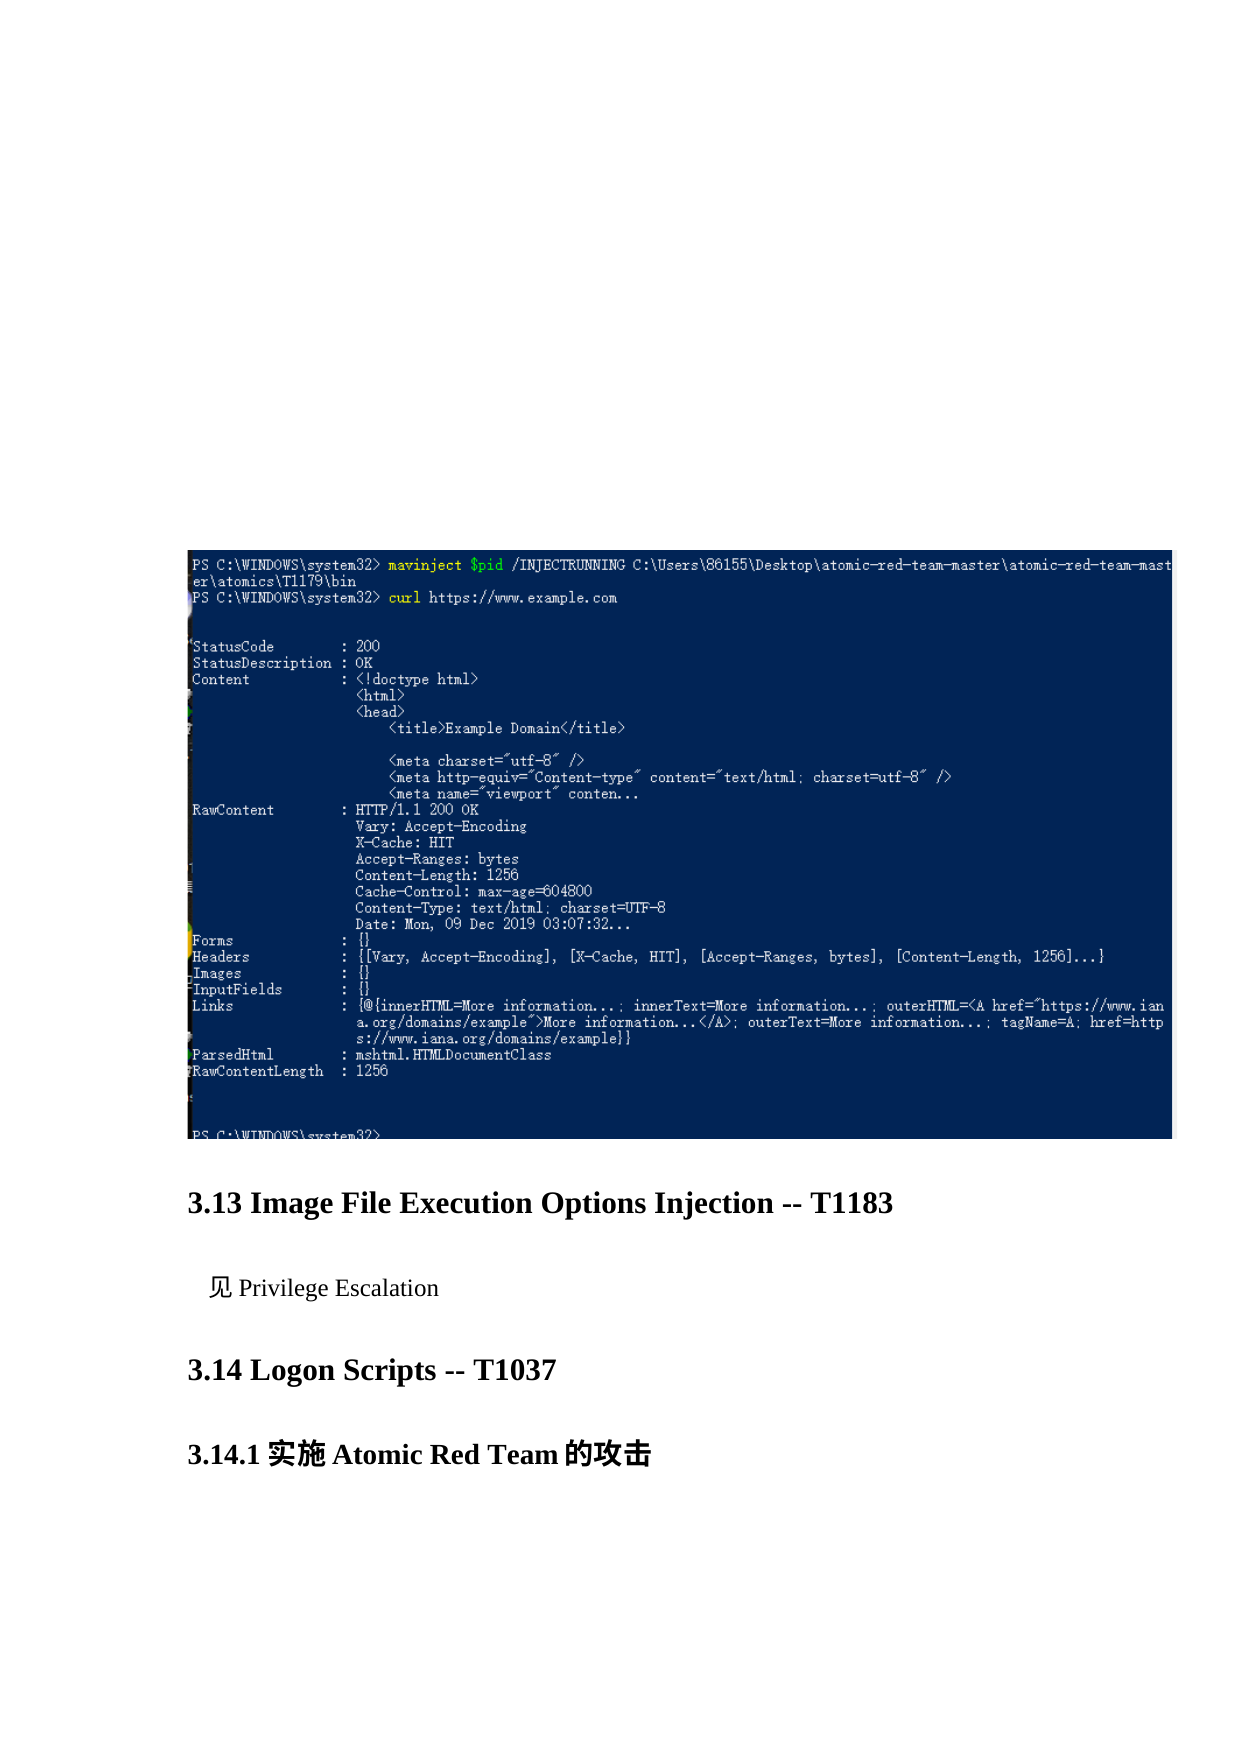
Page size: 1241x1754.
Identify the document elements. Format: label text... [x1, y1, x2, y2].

subtitle 实施Atomic Red Team的攻击 [187, 1419, 1053, 1484]
subtitle Image File Execution Options Injection -- T1183 [187, 1170, 1053, 1235]
text 见Privilege Escalation [187, 1253, 1053, 1318]
subtitle Logon Scripts -- T1037 [187, 1336, 1053, 1401]
picture [187, 550, 1178, 1139]
